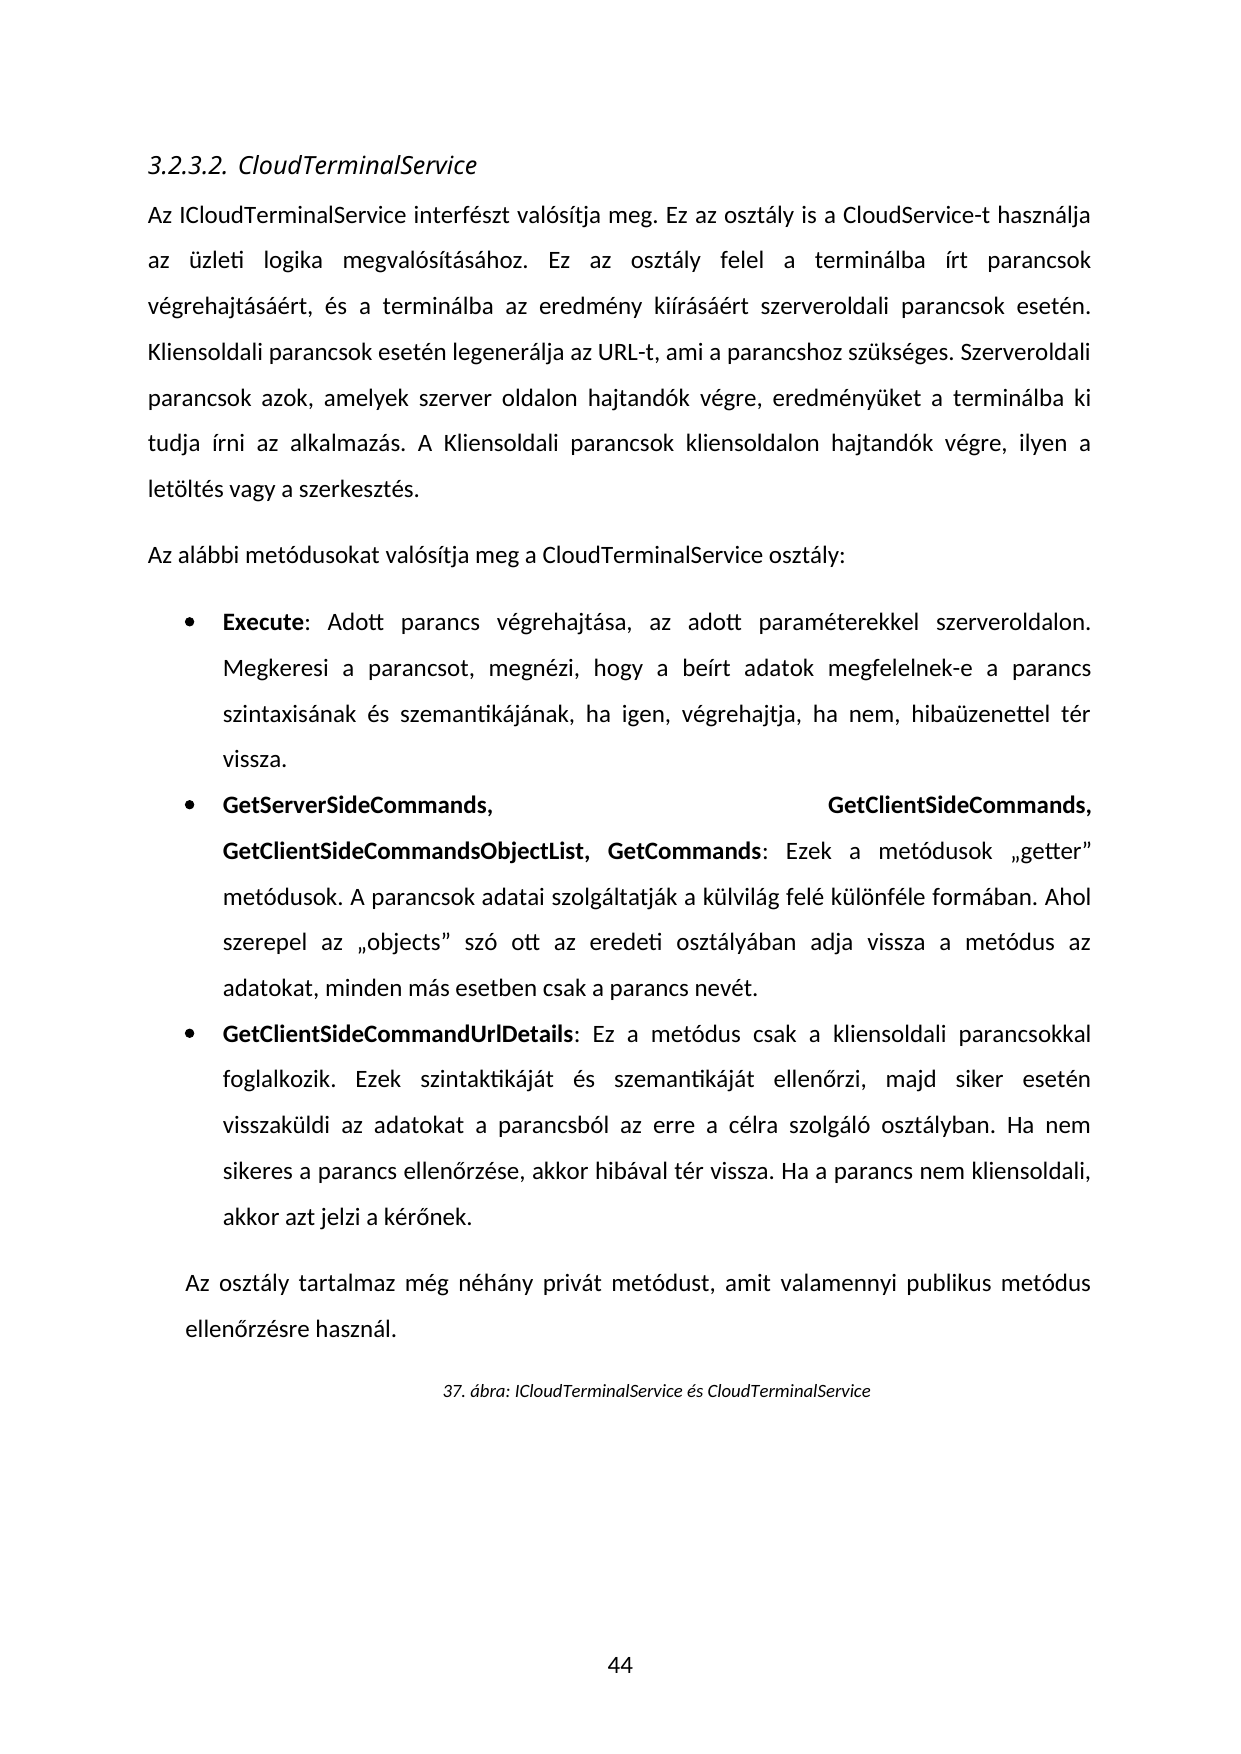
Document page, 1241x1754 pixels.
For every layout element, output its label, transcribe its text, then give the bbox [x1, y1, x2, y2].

list Execute: Adott parancs végrehajtása, az adott paraméterekkel szerveroldalon. Megkeresi a parancsot, megnézi, hogy a beírt adatok megfelelnek-e a parancs szintaxisának és szemantikájának, ha igen, végrehajtja, ha nem, hibaüzenettel tér vissza. [185, 606, 1092, 774]
text 37. ábra: ICloudTerminalService és CloudTerminalService [223, 1379, 1092, 1402]
list GetClientSideCommandUrlDetails: Ez a metódus csak a kliensoldali parancsokkal foglalkozik. Ezek szintaktikáját és szemantikáját ellenőrzi, majd siker esetén visszaküldi az adatokat a parancsból az erre a célra szolgáló osztályban. Ha nem sikeres a parancs ellenőrzése, akkor hibával tér vissza. Ha a parancs nem kliensoldali, akkor azt jelzi a kérőnek. [185, 1018, 1092, 1231]
subtitle CloudTerminalService [148, 148, 1092, 182]
text Az alábbi metódusokat valósítja meg a CloudTerminalService osztály: [148, 540, 1092, 570]
list GetServerSideCommands, GetClientSideCommands, GetClientSideCommandsObjectList, GetCommands: Ezek a metódusok „getter” metódusok. A parancsok adatai szolgáltatják a külvilág felé különféle formában. Ahol szerepel az „objects” szó ott az eredeti osztályában adja vissza a metódus az adatokat, minden más esetben csak a parancs nevét. [185, 789, 1092, 1003]
text Az osztály tartalmaz még néhány privát metódust, amit valamennyi publikus metódus ellenőrzésre használ. [185, 1267, 1092, 1343]
text Az ICloudTerminalService interfészt valósítja meg. Ez az osztály is a CloudService-t használja az üzleti logika megvalósításához. Ez az osztály felel a terminálba írt parancsok végrehajtásáért, és a terminálba az eredmény kiírásáért szerveroldali parancsok esetén. Kliensoldali parancsok esetén legenerálja az URL-t, ami a parancshoz szükséges. Szerveroldali parancsok azok, amelyek szerver oldalon hajtandók végre, eredményüket a terminálba ki tudja írni az alkalmazás. A Kliensoldali parancsok kliensoldalon hajtandók végre, ilyen a letöltés vagy a szerkesztés. [148, 199, 1092, 504]
